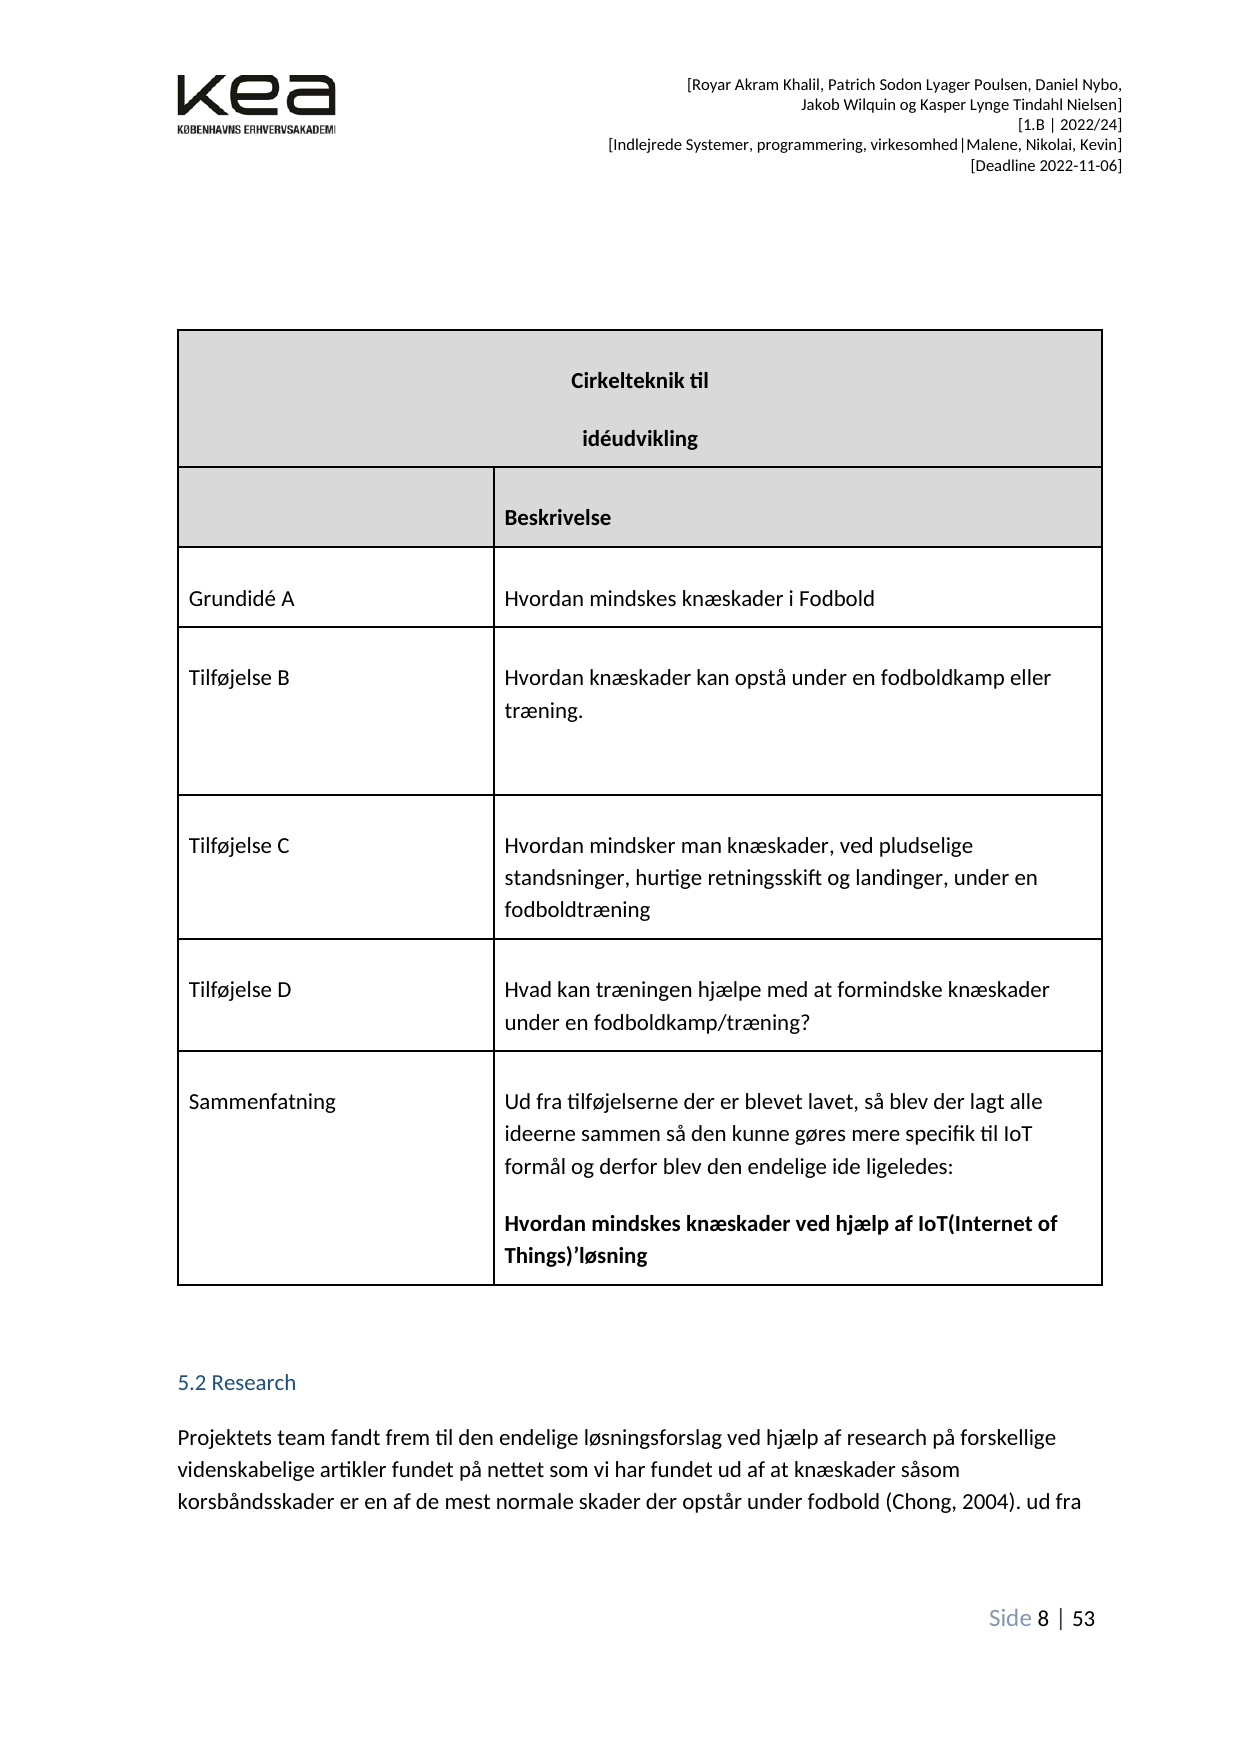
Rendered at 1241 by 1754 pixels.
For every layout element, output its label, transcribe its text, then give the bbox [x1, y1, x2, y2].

table_cell Tilføjelse D [179, 940, 493, 1050]
table_cell Ud fra tilføjelserne der er blevet lavet, så blev der lagt alle ideerne sammen så den kunne gøres mere specifik til IoT formål og derfor blev den endelige ide ligeledes: Hvordan mindskes knæskader ved hjælp af IoT(Internet of Things)’løsning [495, 1052, 1101, 1283]
table_cell Beskrivelse [495, 468, 1101, 546]
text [177, 1423, 1122, 1515]
table_cell Tilføjelse B [179, 628, 493, 794]
table_cell Hvordan mindsker man knæskader, ved pludselige standsninger, hurtige retningsskift og landinger, under en fodboldtræning [495, 796, 1101, 938]
table_cell Sammenfatning [179, 1052, 493, 1283]
table_cell Hvordan mindskes knæskader i Fodbold [495, 548, 1101, 626]
table_header Cirkelteknik til idéudvikling [179, 331, 1101, 466]
table_cell Grundidé A [179, 548, 493, 626]
table_cell Tilføjelse C [179, 796, 493, 938]
picture [177, 75, 336, 134]
table_cell [179, 468, 493, 546]
subtitle 5.2 Research [177, 1368, 1122, 1396]
table_cell Hvad kan træningen hjælpe med at formindske knæskader under en fodboldkamp/træning? [495, 940, 1101, 1050]
table_cell Hvordan knæskader kan opstå under en fodboldkamp eller træning. [495, 628, 1101, 794]
